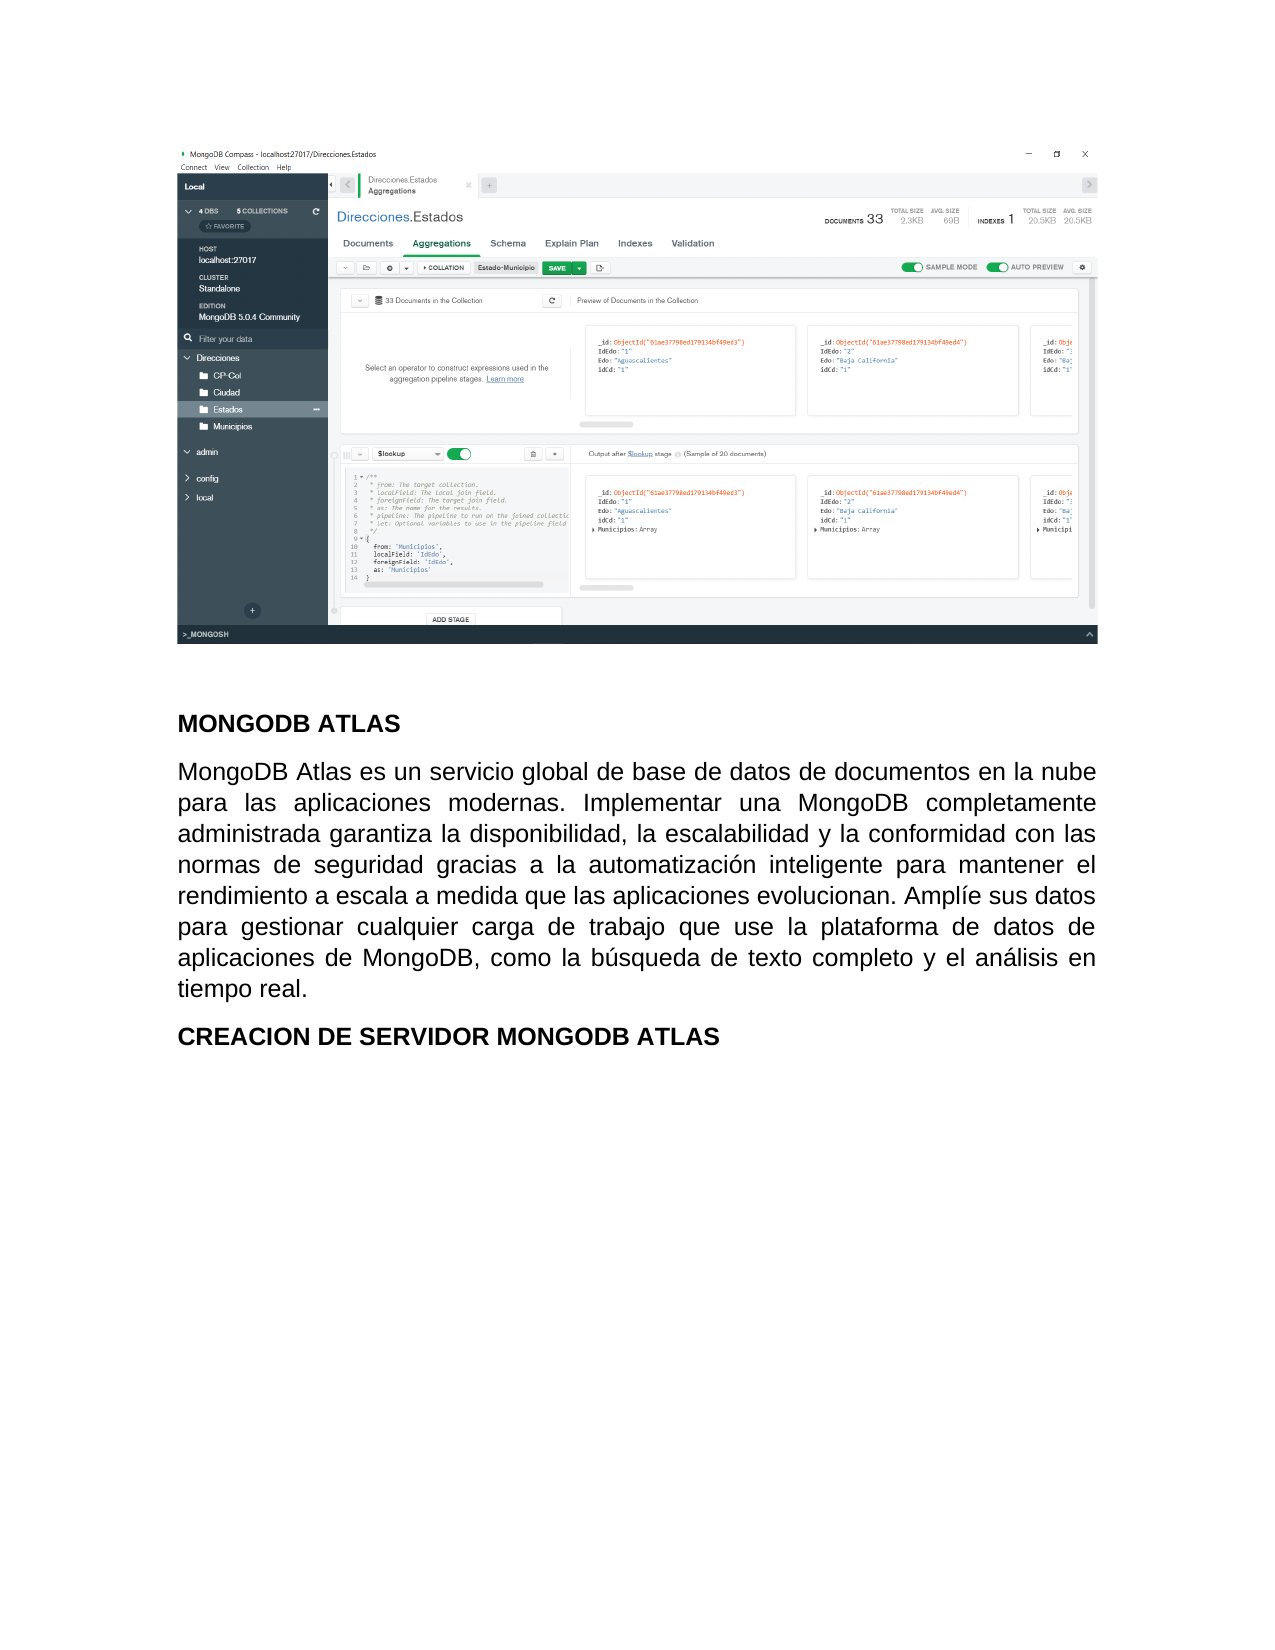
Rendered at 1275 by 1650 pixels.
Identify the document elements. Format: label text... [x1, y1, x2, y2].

text MongoDB Atlas es un servicio global de base de datos de documentos en la nube para las aplicaciones modernas. Implementar una MongoDB completamente administrada garantiza la disponibilidad, la escalabilidad y la conformidad con las normas de seguridad gracias a la automatización inteligente para mantener el rendimiento a escala a medida que las aplicaciones evolucionan. Amplíe sus datos para gestionar cualquier carga de trabajo que use la plataforma de datos de aplicaciones de MongoDB, como la búsqueda de texto completo y el análisis en tiempo real. [177, 757, 1098, 1003]
picture [177, 147, 1098, 644]
text CREACION DE SERVIDOR MONGODB ATLAS [177, 1022, 1098, 1050]
text MONGODB ATLAS [177, 709, 1098, 738]
